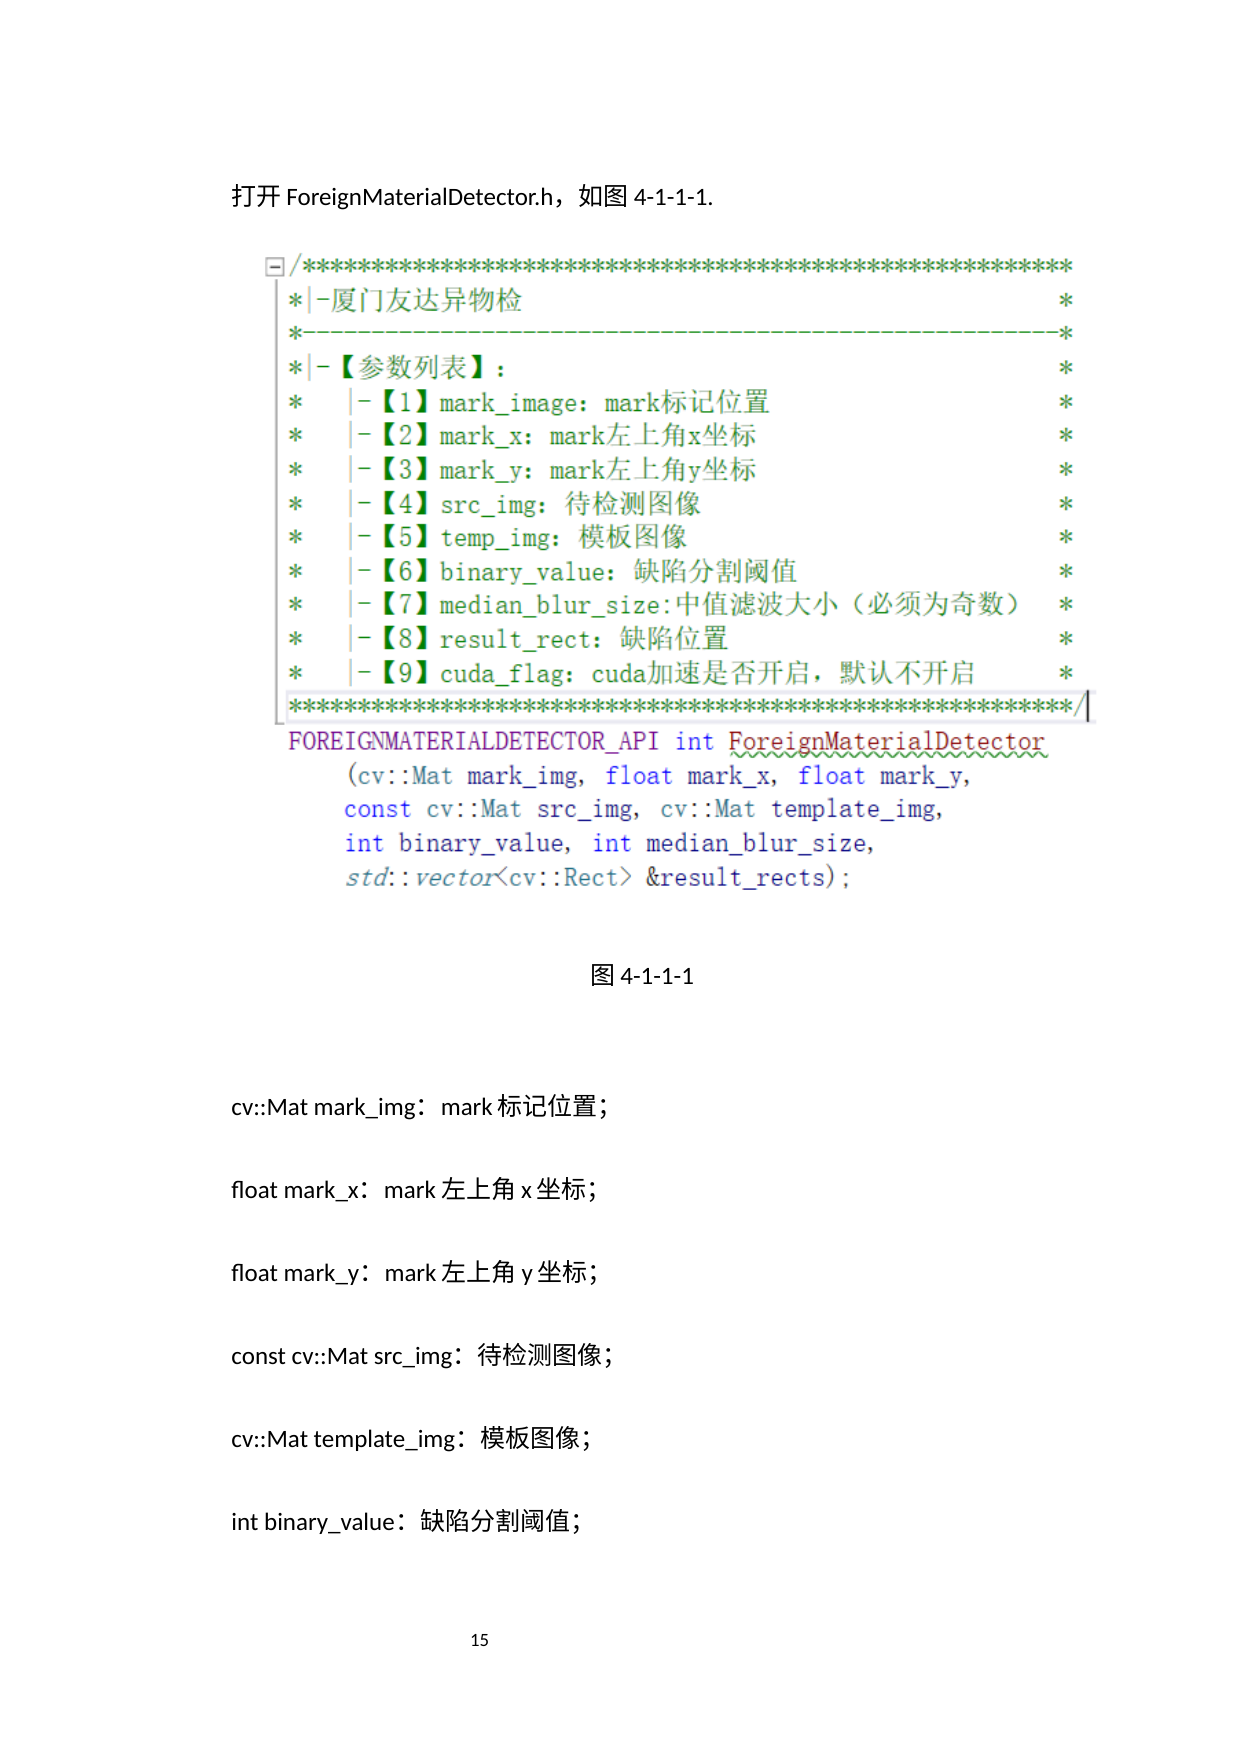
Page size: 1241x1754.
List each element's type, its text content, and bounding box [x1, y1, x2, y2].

text 打开ForeignMaterialDetector.h，如图4-1-1-1. [231, 162, 1053, 227]
text float mark_x：mark左上角x坐标； [231, 1155, 1053, 1220]
text float mark_y：mark左上角y坐标； [187, 1238, 1053, 1303]
text int binary_value：缺陷分割阈值； [187, 1487, 1053, 1552]
text const cv::Mat src_img：待检测图像； [187, 1321, 1053, 1386]
picture [231, 245, 1097, 912]
text cv::Mat mark_img：mark标记位置； [231, 1072, 1053, 1137]
text 图4-1-1-1 [231, 941, 1053, 1006]
text cv::Mat template_img：模板图像； [187, 1404, 1053, 1469]
